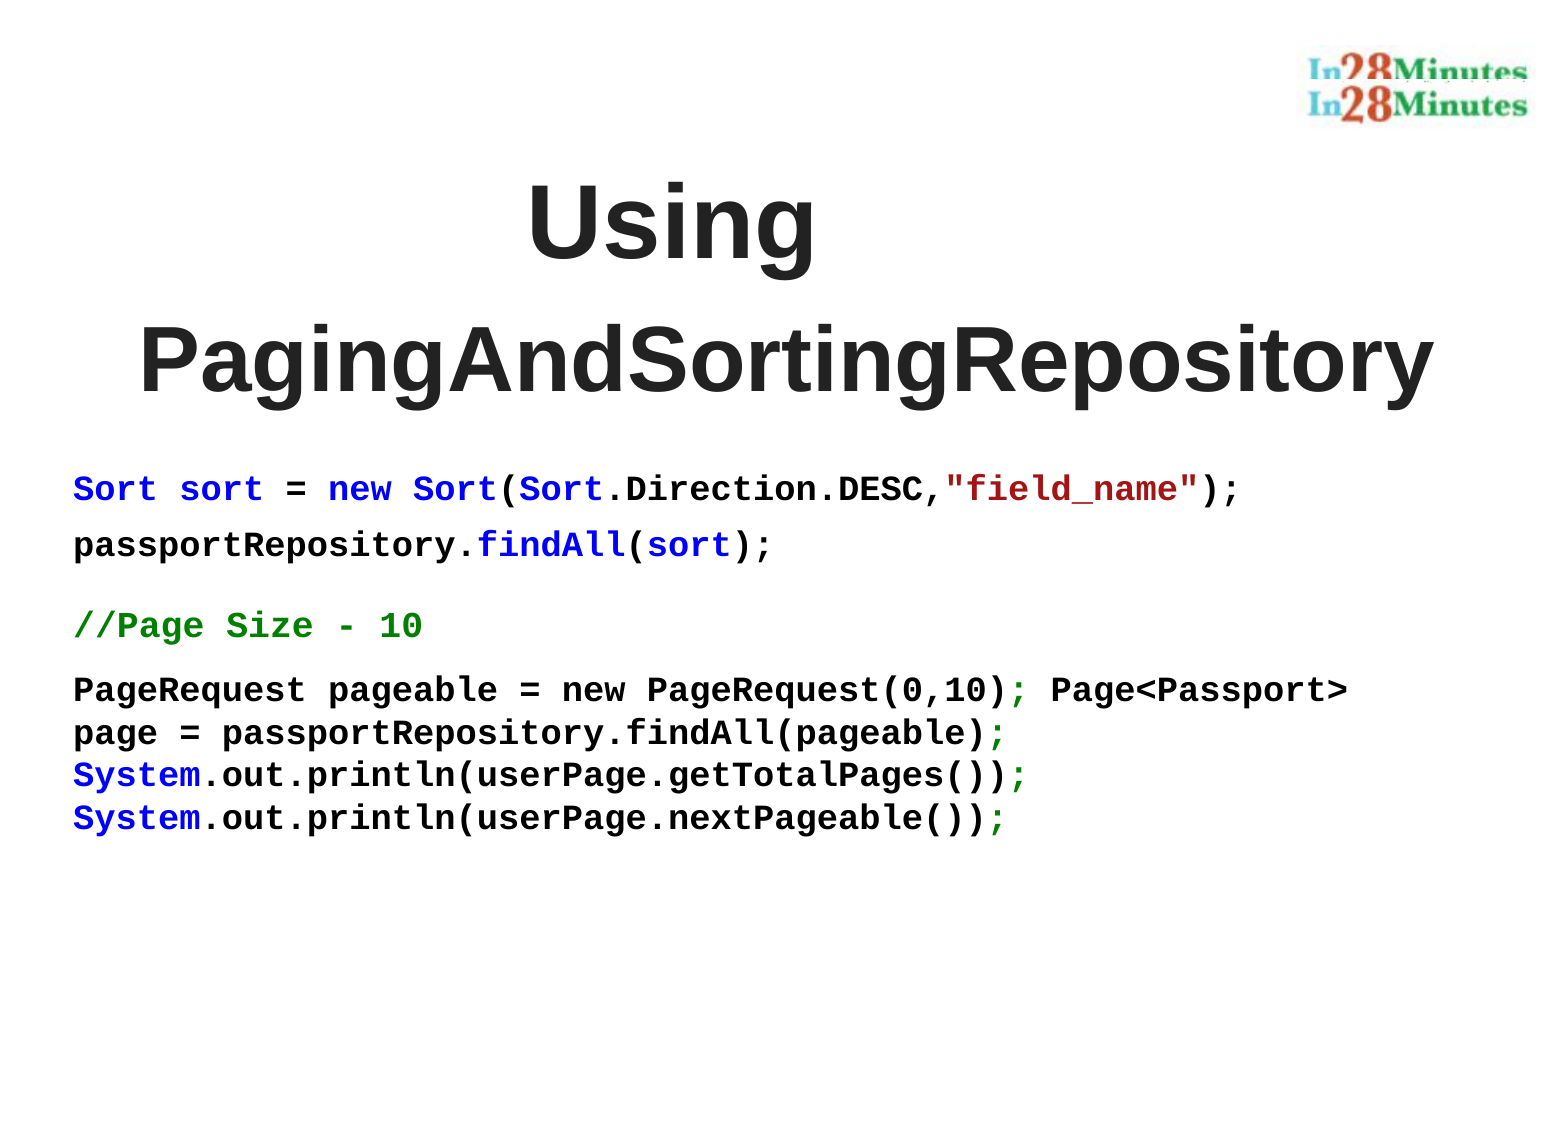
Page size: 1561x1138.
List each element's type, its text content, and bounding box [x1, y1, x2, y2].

text //Page Size - 10 [73, 607, 1489, 648]
text PageRequest pageable = new PageRequest(0,10); Page<Passport> page = passportRepository.findAll(pageable); System.out.println(userPage.getTotalPages()); System.out.println(userPage.nextPageable()); [73, 672, 1446, 840]
text Using [73, 159, 1502, 281]
text PagingAndSortingRepository [73, 304, 1502, 411]
text Sort sort = new Sort(Sort.Direction.DESC,"field_name"); passportRepository.findAll(sort); [73, 471, 1358, 567]
picture [1272, 45, 1536, 212]
